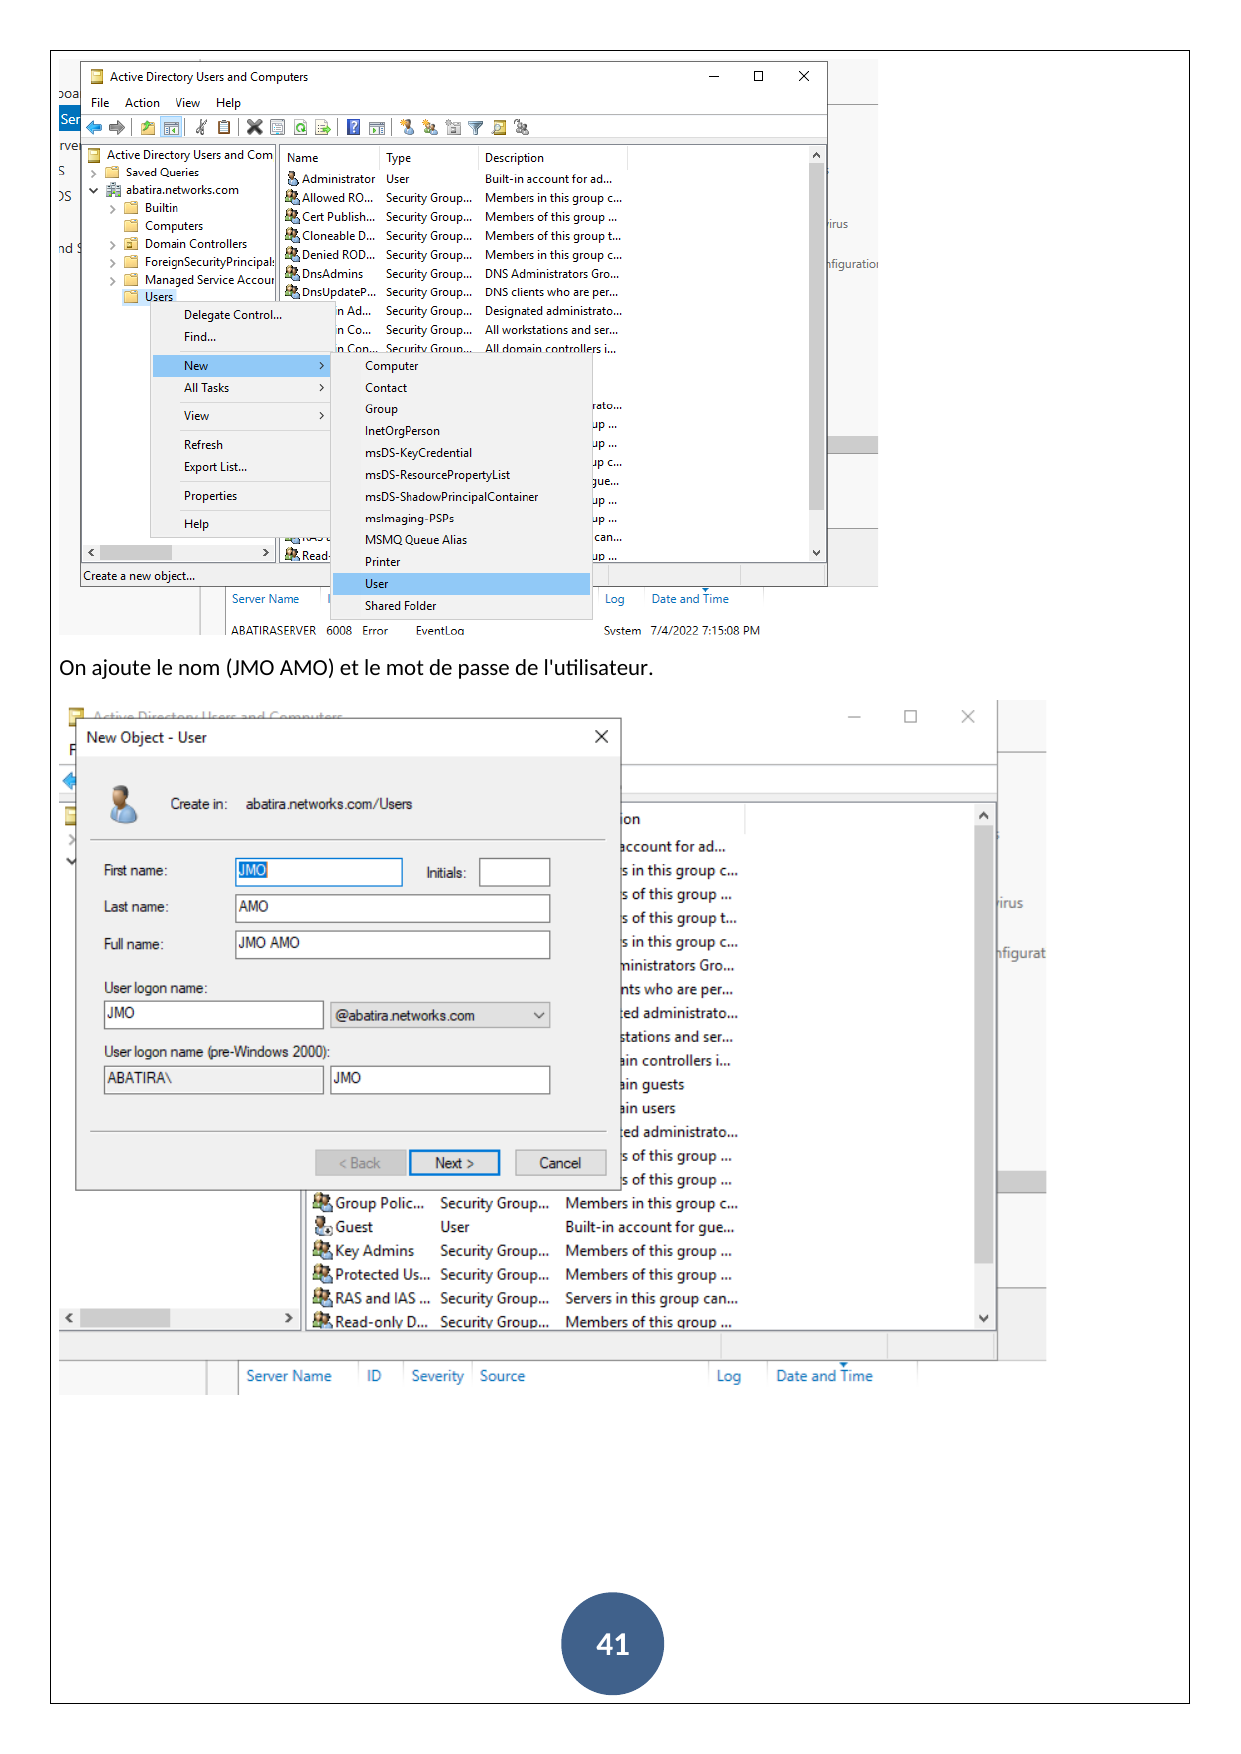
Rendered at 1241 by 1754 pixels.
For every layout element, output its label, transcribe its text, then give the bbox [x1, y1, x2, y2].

picture [59, 59, 879, 635]
picture [59, 700, 1047, 1395]
text On ajoute le nom (JMO AMO) et le mot de passe de l'utilisateur. [59, 653, 1167, 681]
